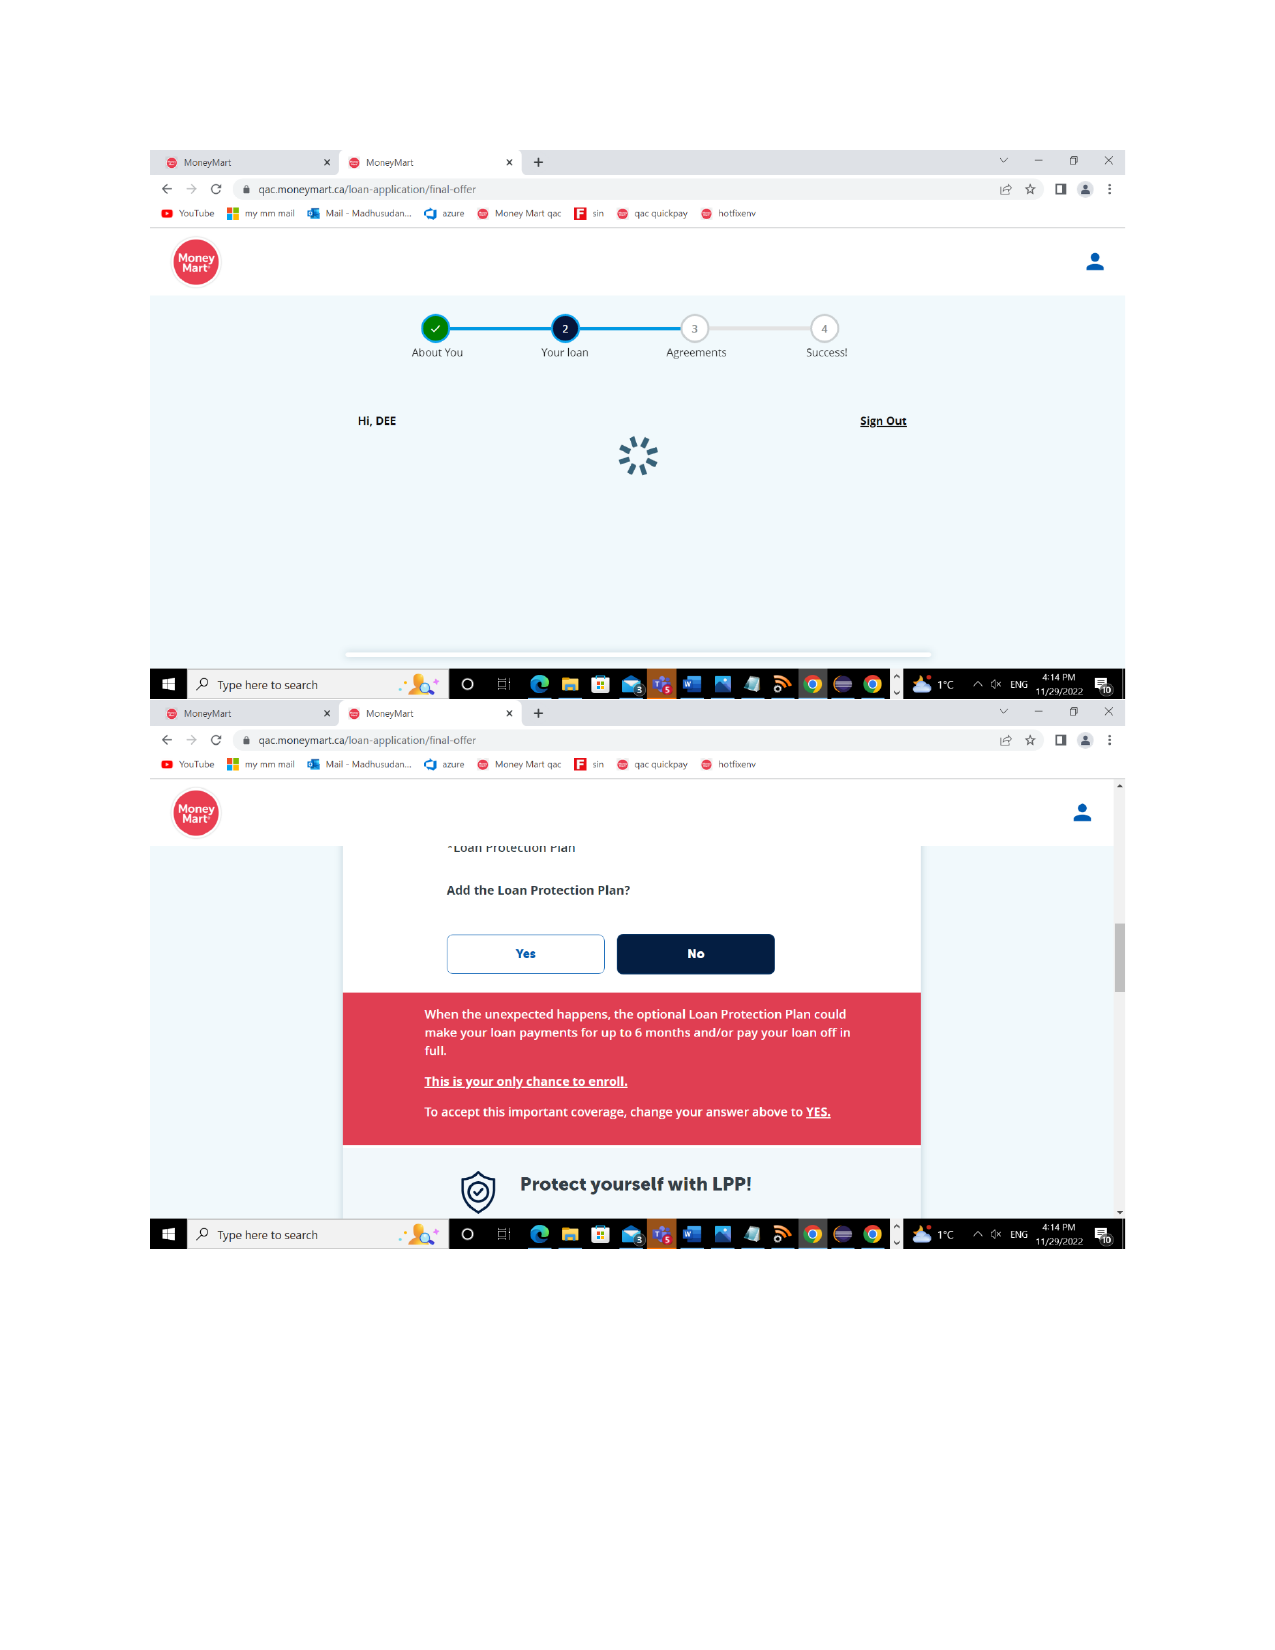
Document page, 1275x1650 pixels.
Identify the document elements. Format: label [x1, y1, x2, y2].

picture [150, 700, 1125, 1249]
picture [150, 150, 1125, 699]
